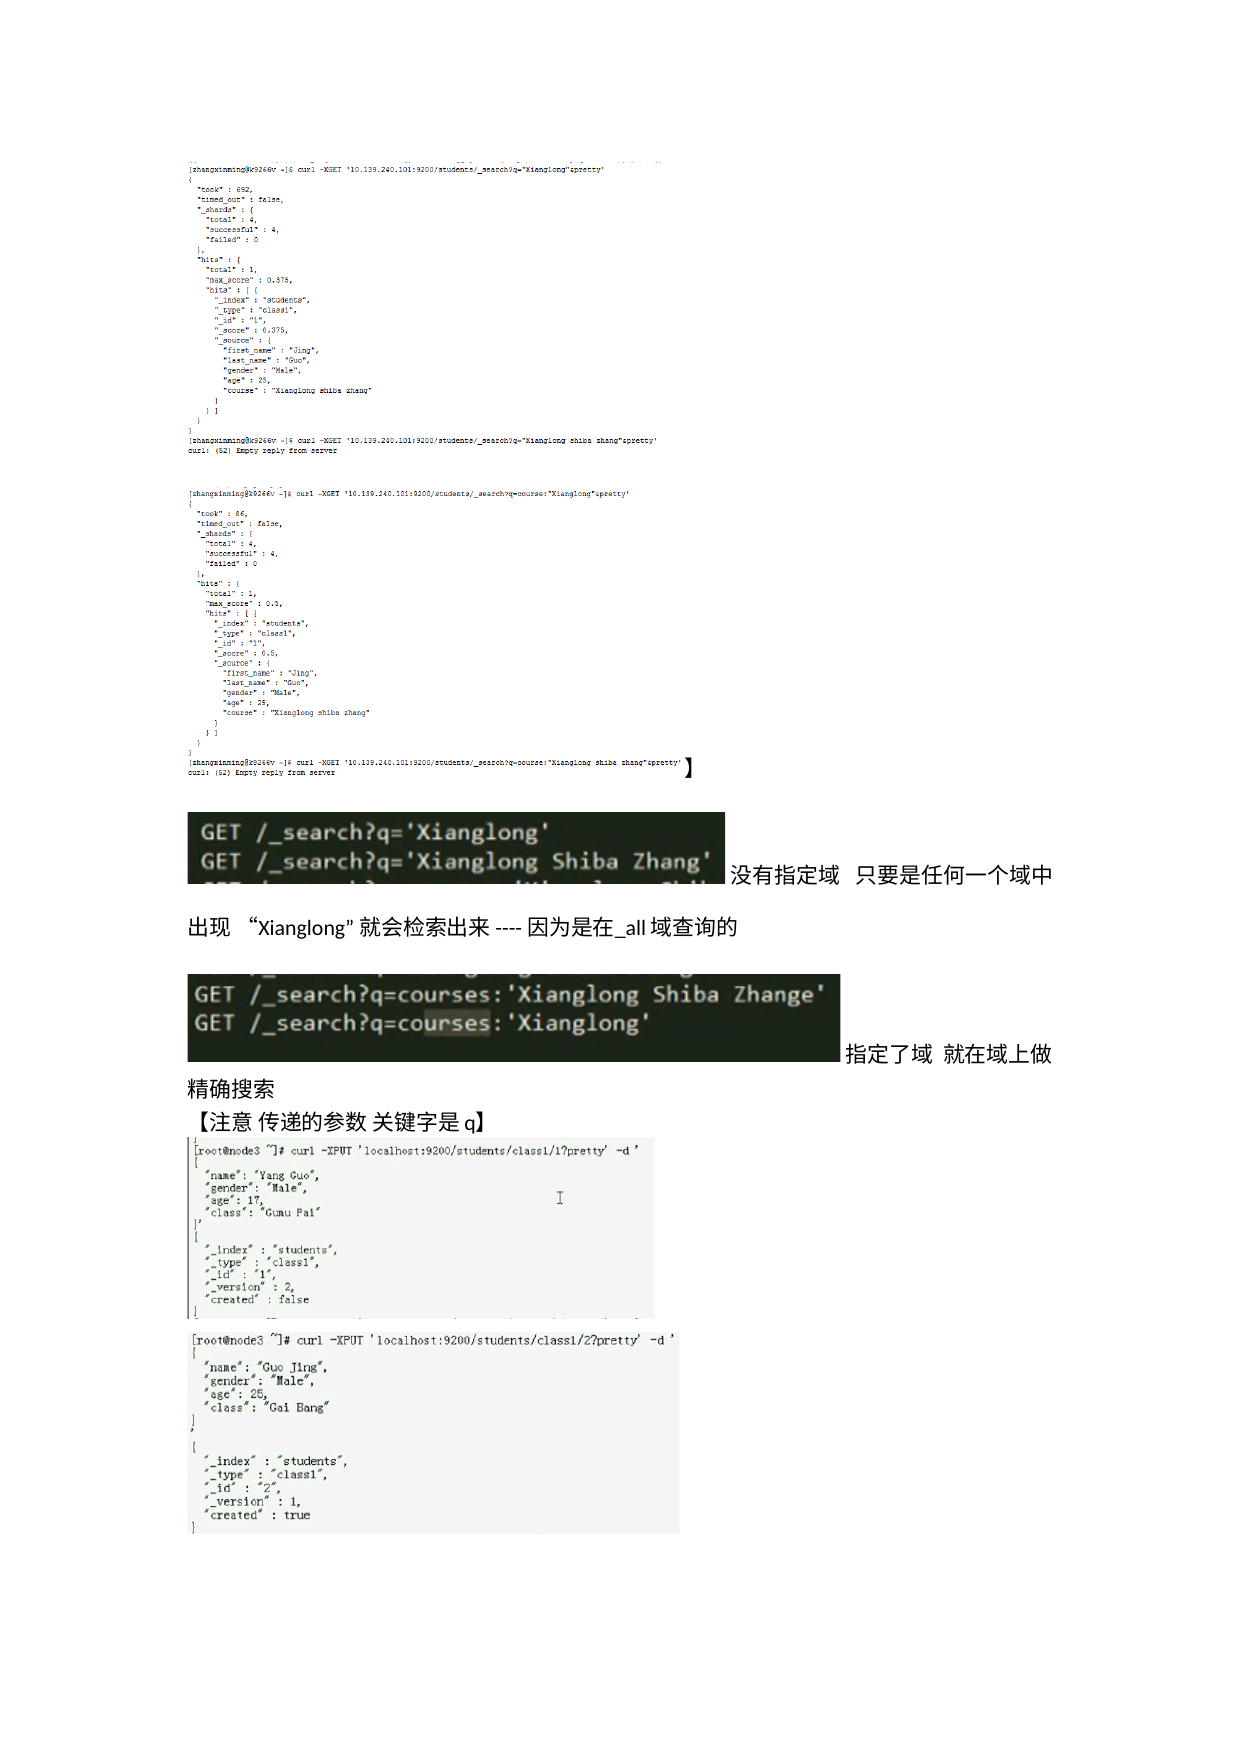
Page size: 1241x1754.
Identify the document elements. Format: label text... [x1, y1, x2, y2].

picture [187, 1137, 655, 1319]
picture [187, 487, 684, 777]
picture [187, 162, 670, 457]
picture [187, 974, 841, 1062]
picture [187, 1332, 680, 1534]
text 【注意 传递的参数 关键字是q】 [187, 1104, 1053, 1137]
picture [187, 812, 725, 884]
